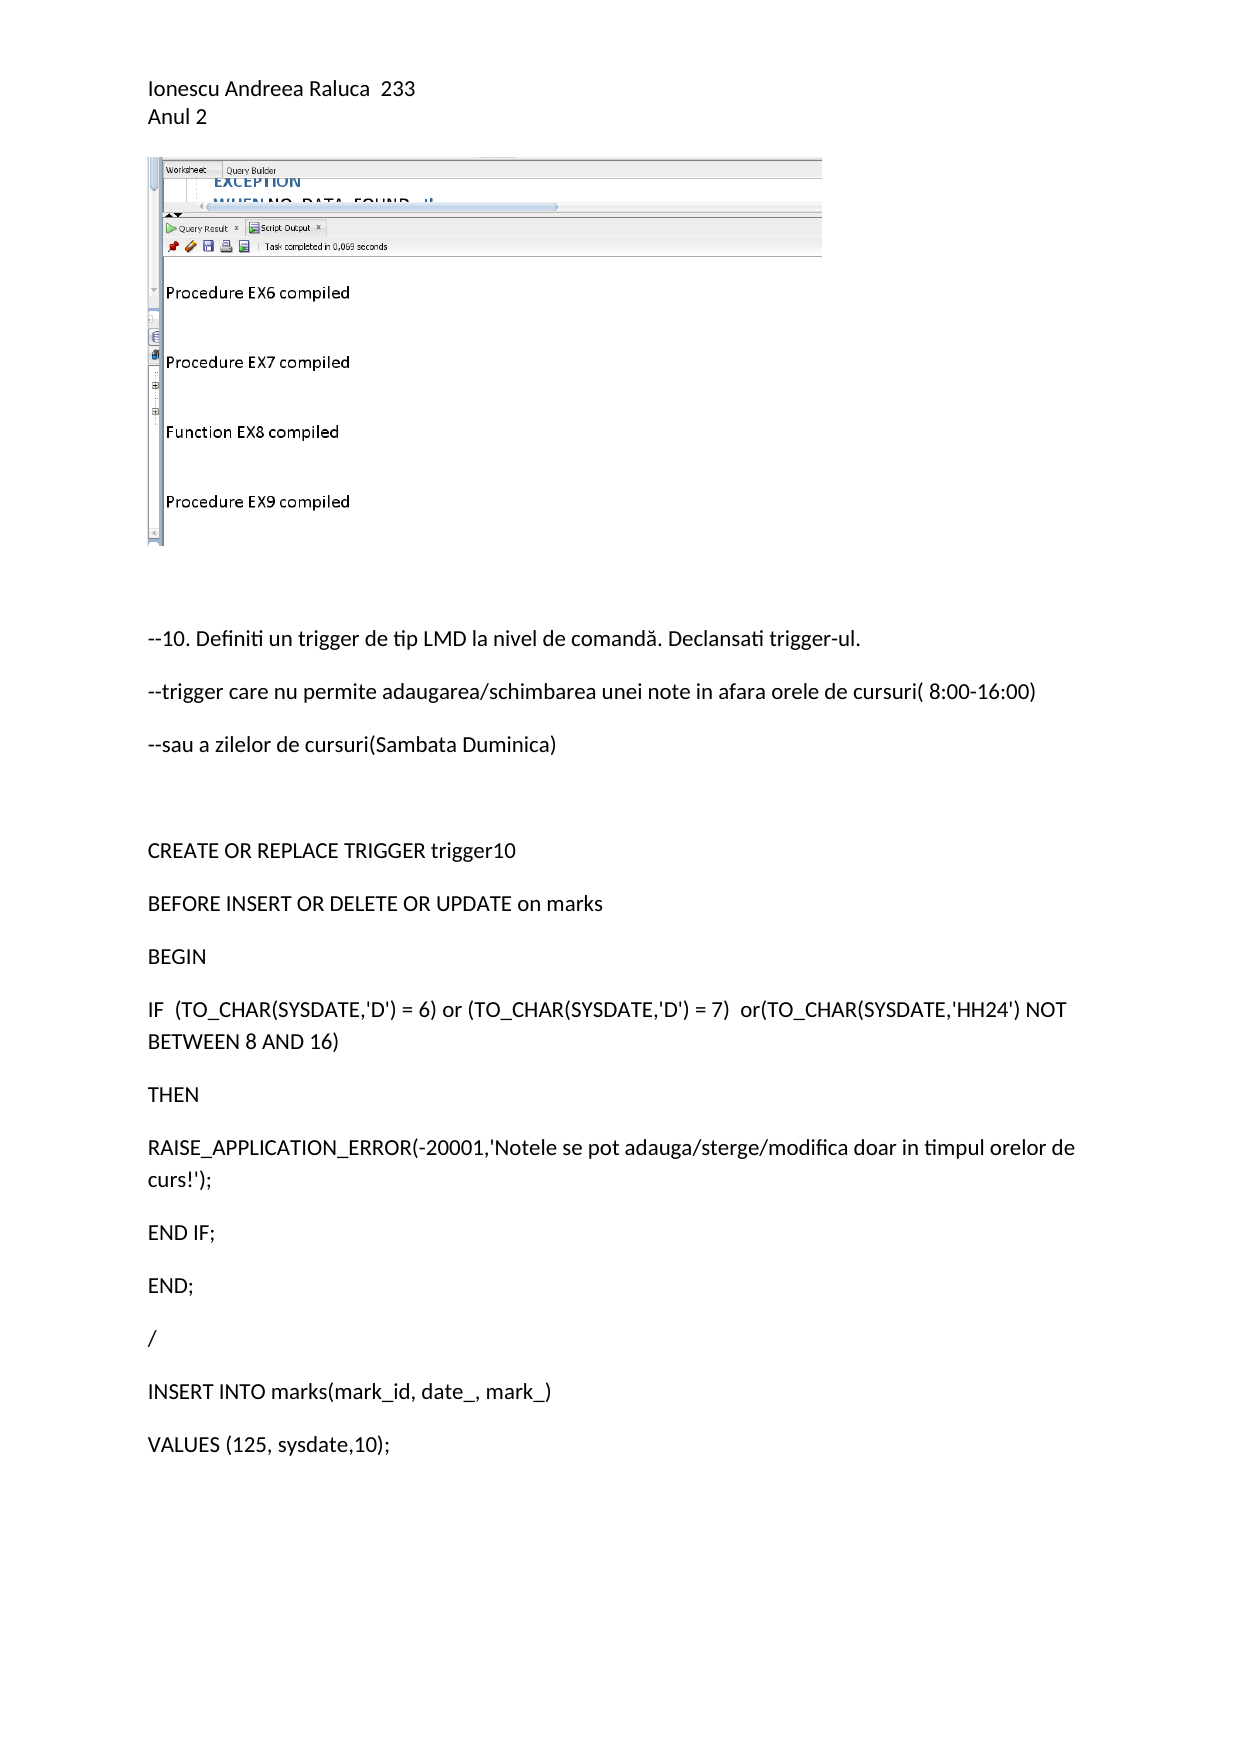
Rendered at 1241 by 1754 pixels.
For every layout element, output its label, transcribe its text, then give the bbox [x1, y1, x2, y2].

text CREATE OR REPLACE TRIGGER trigger10 [148, 836, 1093, 864]
text END; [148, 1271, 1093, 1299]
text --trigger care nu permite adaugarea/schimbarea unei note in afara orele de cursuri( 8:00-16:00) [148, 677, 1093, 705]
text IF (TO_CHAR(SYSDATE,'D') = 6) or (TO_CHAR(SYSDATE,'D') = 7) or(TO_CHAR(SYSDATE,'HH24') NOT BETWEEN 8 AND 16) [148, 995, 1093, 1055]
text THEN [148, 1080, 1093, 1108]
text --10. Definiti un trigger de tip LMD la nivel de comandă. Declansati trigger-ul. [148, 624, 1093, 652]
text BEGIN [148, 942, 1093, 970]
text RAISE_APPLICATION_ERROR(-20001,'Notele se pot adauga/sterge/modifica doar in timpul orelor de curs!'); [148, 1133, 1093, 1193]
picture [147, 157, 822, 546]
text END IF; [148, 1218, 1093, 1246]
text / [148, 1324, 1093, 1352]
text VALUES (125, sysdate,10); [148, 1431, 1093, 1458]
text BEFORE INSERT OR DELETE OR UPDATE on marks [148, 889, 1093, 917]
text --sau a zilelor de cursuri(Sambata Duminica) [148, 730, 1093, 758]
text INSERT INTO marks(mark_id, date_, mark_) [148, 1377, 1093, 1406]
